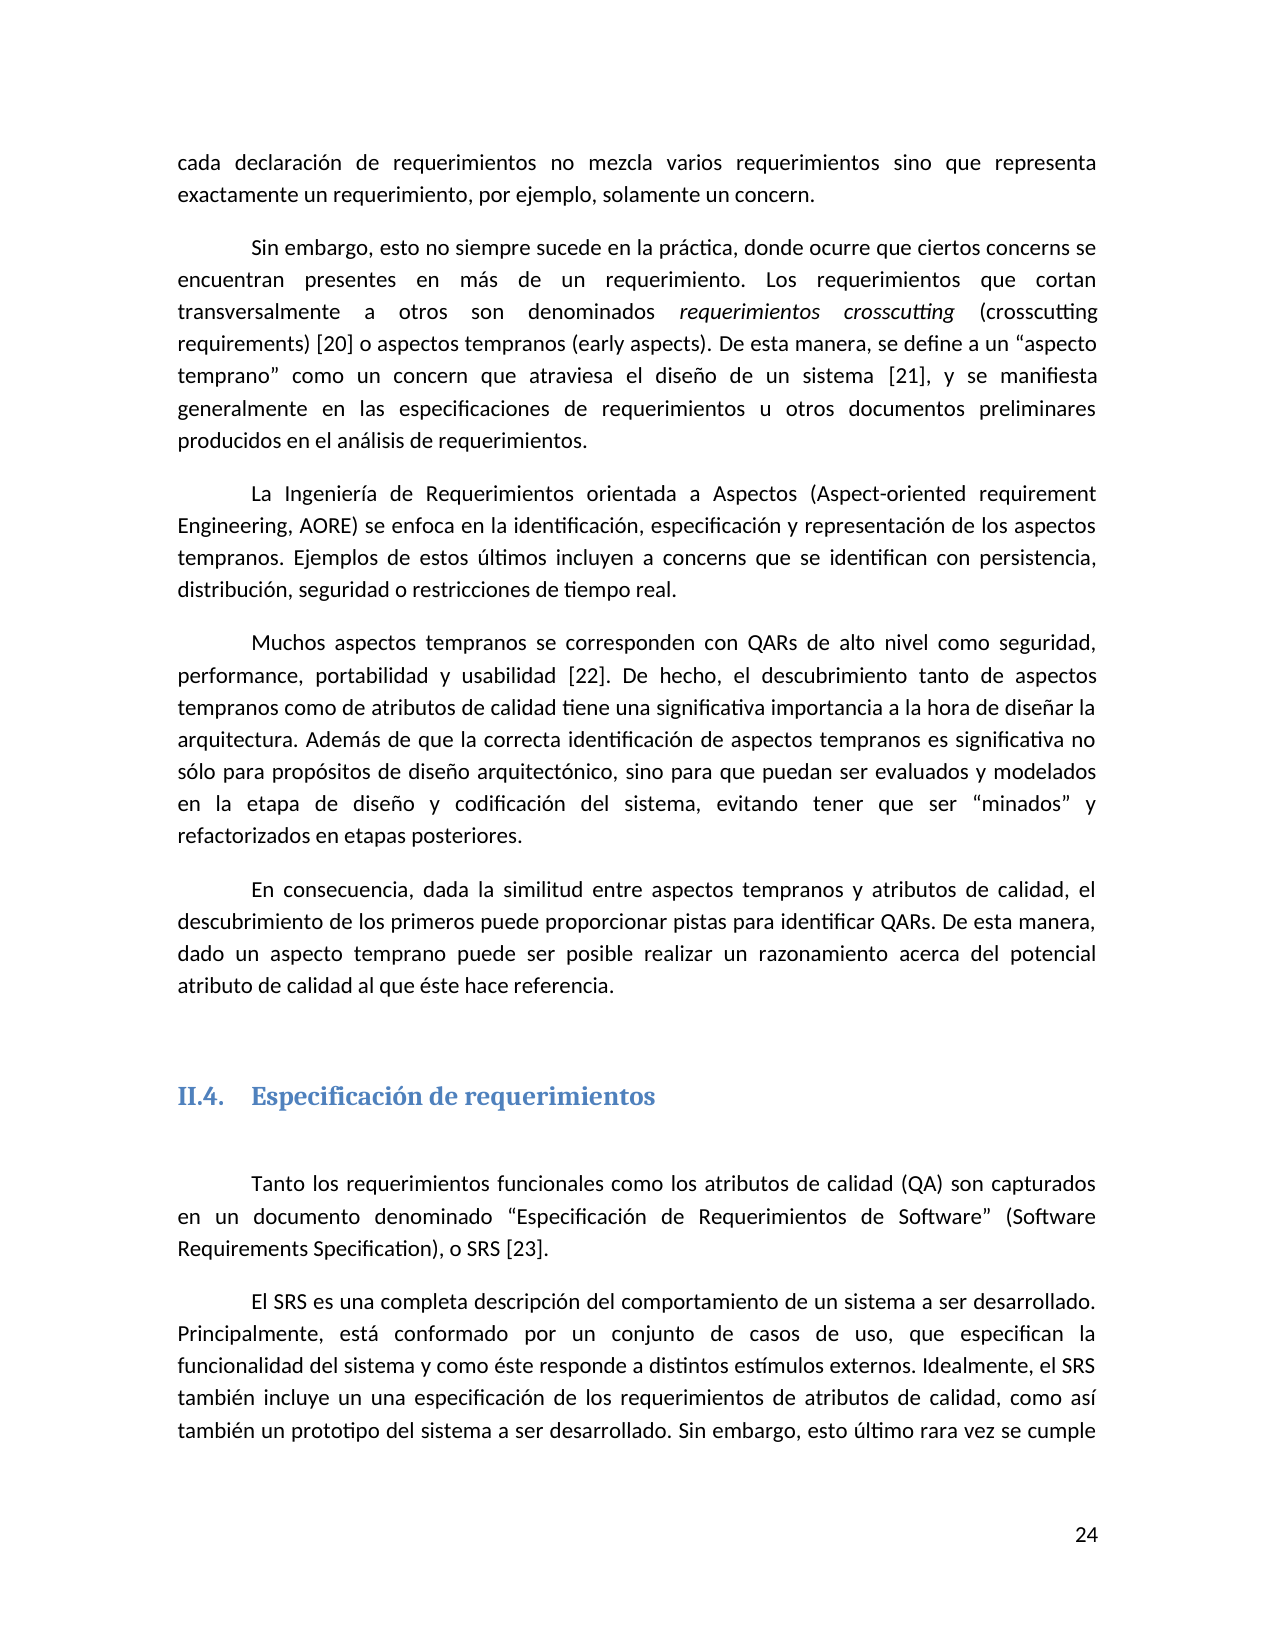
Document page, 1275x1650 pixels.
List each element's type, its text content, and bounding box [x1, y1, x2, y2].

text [177, 1287, 1098, 1444]
text Muchos aspectos tempranos se corresponden con QARs de alto nivel como seguridad, performance, portabilidad y usabilidad . De hecho, el descubrimiento tanto de aspectos tempranos como de atributos de calidad tiene una significativa importancia a la hora de diseñar la arquitectura. Además de que la correcta identificación de aspectos tempranos es significativa no sólo para propósitos de diseño arquitectónico, sino para que puedan ser evaluados y modelados en la etapa de diseño y codificación del sistema, evitando tener que ser “minados” y refactorizados en etapas posteriores. [177, 628, 1098, 850]
text Sin embargo, esto no siempre sucede en la práctica, donde ocurre que ciertos concerns se encuentran presentes en más de un requerimiento. Los requerimientos que cortan transversalmente a otros son denominados requerimientos crosscutting (crosscutting requirements) o aspectos tempranos (early aspects). De esta manera, se define a un “aspecto temprano” como un concern que atraviesa el diseño de un sistema , y se manifiesta generalmente en las especificaciones de requerimientos u otros documentos preliminares producidos en el análisis de requerimientos. [177, 233, 1098, 454]
subtitle Especificación de requerimientos [177, 1081, 1098, 1112]
text La Ingeniería de Requerimientos orientada a Aspectos (Aspect-oriented requirement Engineering, AORE) se enfoca en la identificación, especificación y representación de los aspectos tempranos. Ejemplos de estos últimos incluyen a concerns que se identifican con persistencia, distribución, seguridad o restricciones de tiempo real. [177, 479, 1098, 603]
text Tanto los requerimientos funcionales como los atributos de calidad (QA) son capturados en un documento denominado “Especificación de Requerimientos de Software” (Software Requirements Specification), o SRS. [177, 1169, 1098, 1262]
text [177, 148, 1098, 208]
text En consecuencia, dada la similitud entre aspectos tempranos y atributos de calidad, el descubrimiento de los primeros puede proporcionar pistas para identificar QARs. De esta manera, dado un aspecto temprano puede ser posible realizar un razonamiento acerca del potencial atributo de calidad al que éste hace referencia. [177, 875, 1098, 999]
